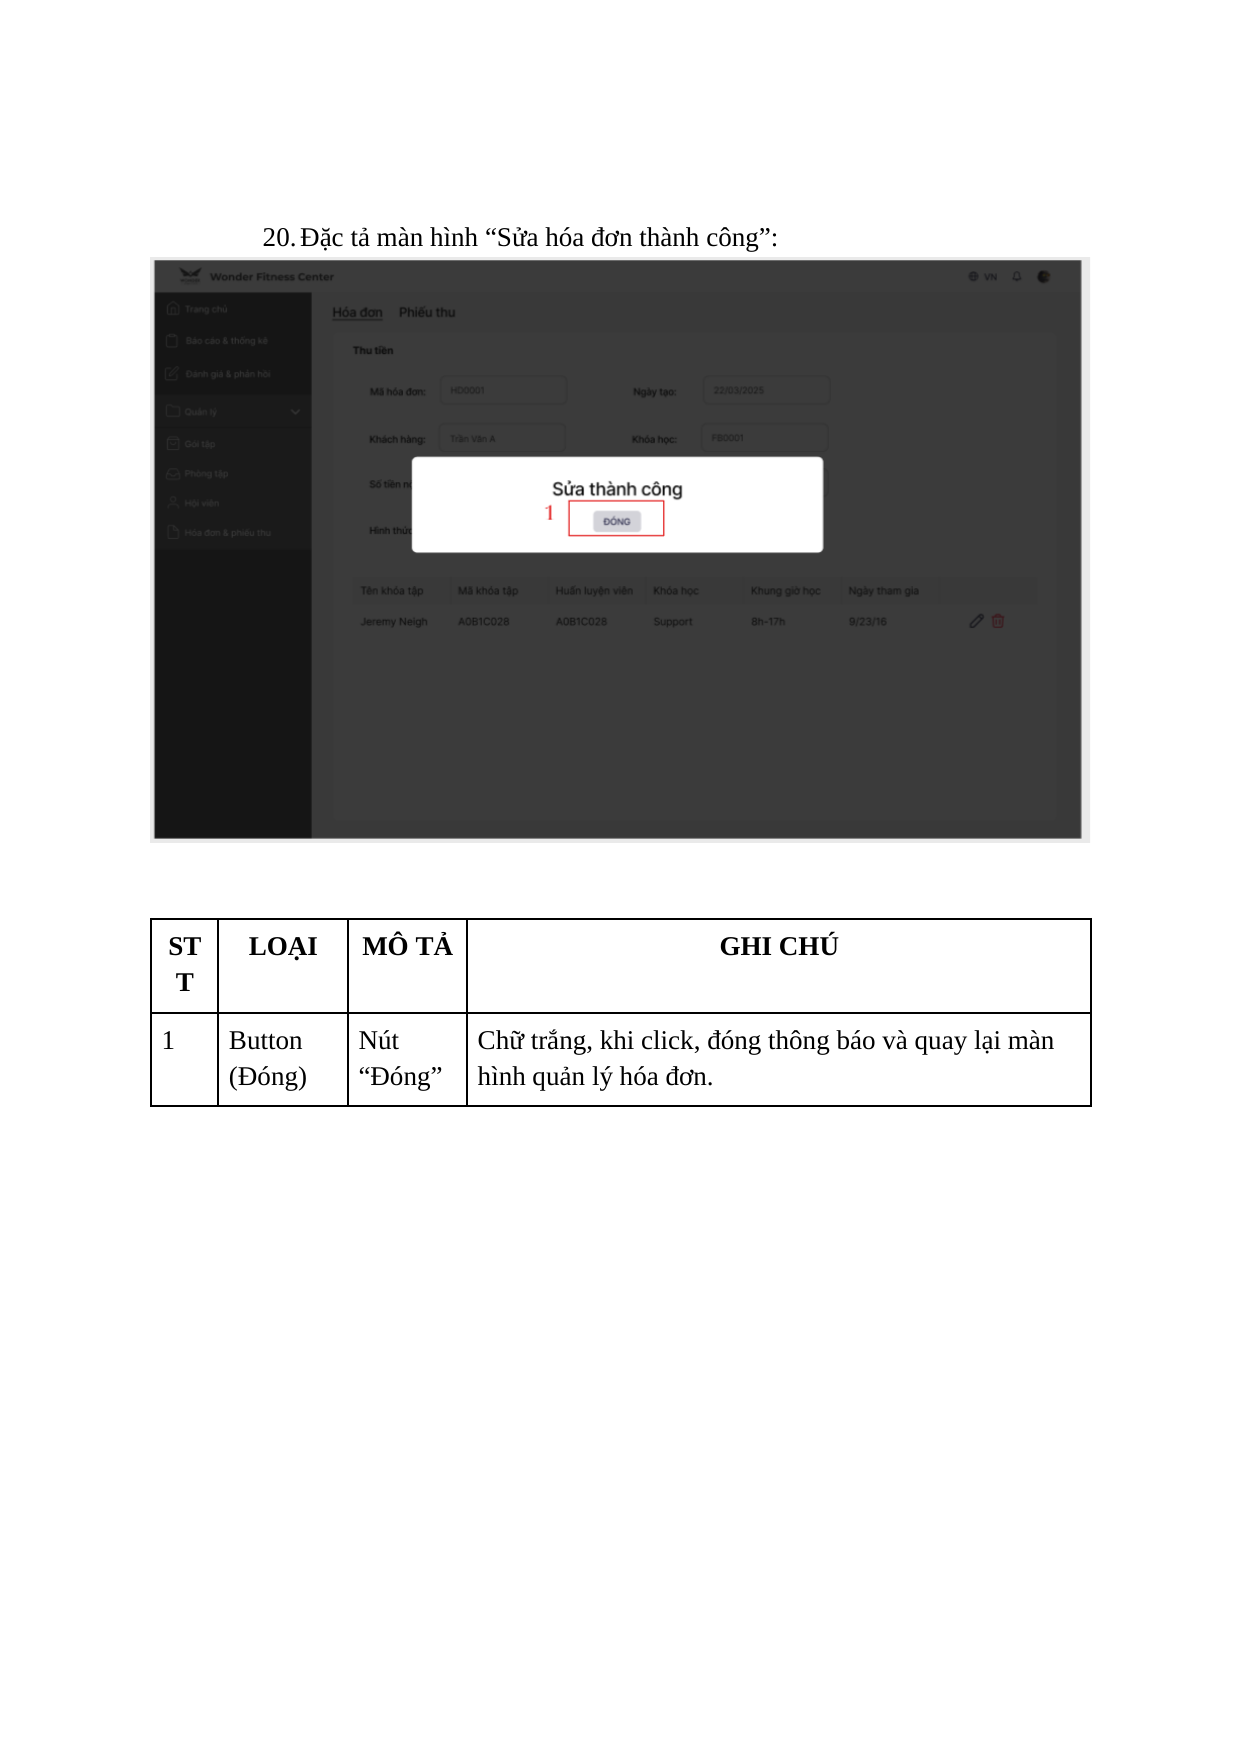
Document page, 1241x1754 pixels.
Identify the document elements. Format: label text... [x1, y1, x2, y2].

picture [150, 257, 1091, 843]
table_cell Nút “Đóng” [349, 1014, 466, 1105]
table_cell 1 [152, 1014, 217, 1105]
table_header GHI CHÚ [468, 920, 1090, 1012]
table_cell Chữ trắng, khi click, đóng thông báo và quay lại màn hình quản lý hóa đơn. [468, 1014, 1090, 1105]
table_header MÔ TẢ [349, 920, 466, 1012]
table_cell Button (Đóng) [219, 1014, 347, 1105]
list Đặc tả màn hình “Sửa hóa đơn thành công”: [262, 221, 1090, 253]
table_header LOẠI [219, 920, 347, 1012]
table_header STT [152, 920, 217, 1012]
